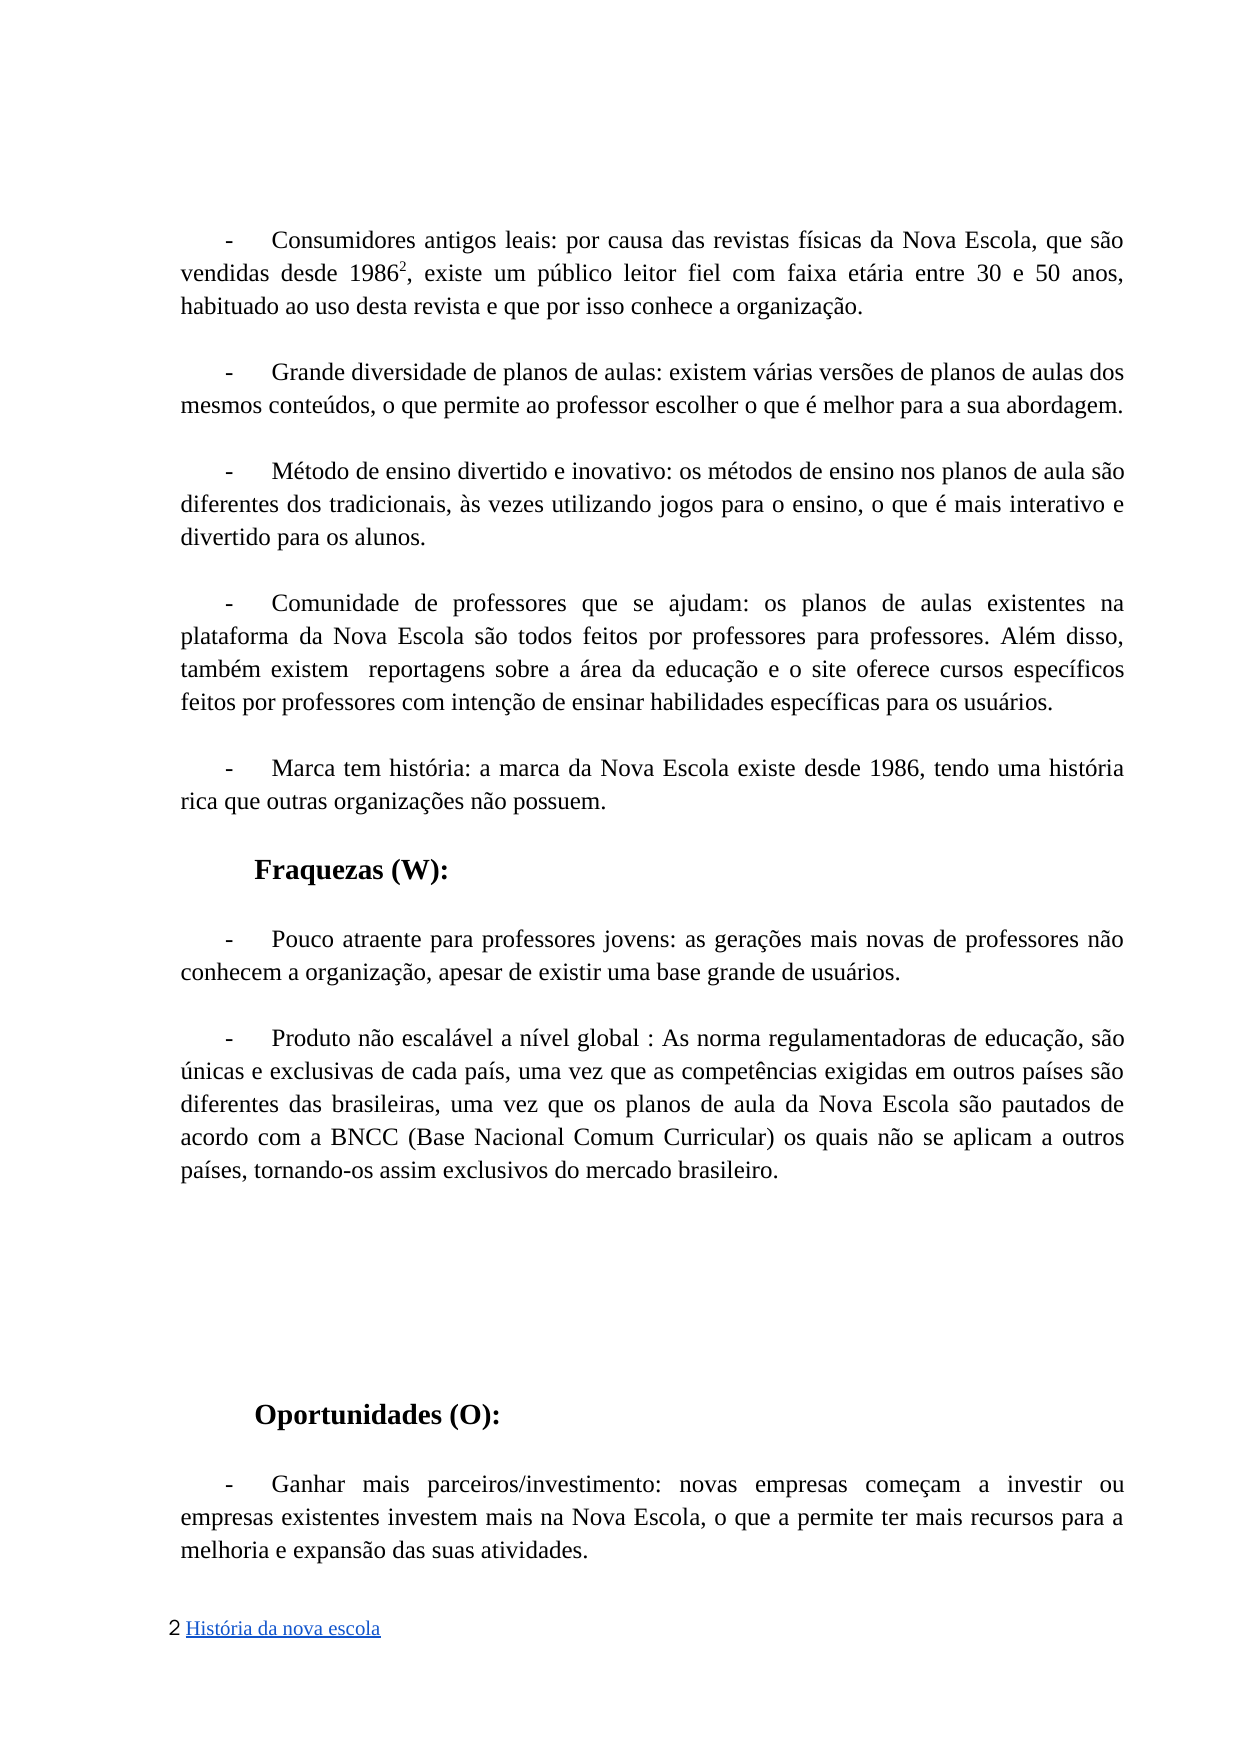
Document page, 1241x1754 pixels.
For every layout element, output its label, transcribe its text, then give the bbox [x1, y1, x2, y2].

list Marca tem história: a marca da Nova Escola existe desde 1986, tendo uma história rica que outras organizações não possuem. [180, 753, 1125, 815]
list Pouco atraente para professores jovens: as gerações mais novas de professores não conhecem a organização, apesar de existir uma base grande de usuários. [180, 924, 1125, 986]
list Comunidade de professores que se ajudam: os planos de aulas existentes na plataforma da Nova Escola são todos feitos por professores para professores. Além disso, também existem reportagens sobre a área da educação e o site oferece cursos específicos feitos por professores com intenção de ensinar habilidades específicas para os usuários. [180, 588, 1125, 716]
text Fraquezas (W): [180, 852, 1125, 886]
list Produto não escalável a nível global : As norma regulamentadoras de educação, são únicas e exclusivas de cada país, uma vez que as competências exigidas em outros países são diferentes das brasileiras, uma vez que os planos de aula da Nova Escola são pautados de acordo com a BNCC (Base Nacional Comum Curricular) os quais não se aplicam a outros países, tornando-os assim exclusivos do mercado brasileiro. [180, 1023, 1125, 1184]
list Método de ensino divertido e inovativo: os métodos de ensino nos planos de aula são diferentes dos tradicionais, às vezes utilizando jogos para o ensino, o que é mais interativo e divertido para os alunos. [180, 456, 1125, 551]
list Consumidores antigos leais: por causa das revistas físicas da Nova Escola, que são vendidas desde 1986, existe um público leitor fiel com faixa etária entre 30 e 50 anos, habituado ao uso desta revista e que por isso conhece a organização. [180, 225, 1125, 320]
list Grande diversidade de planos de aulas: existem várias versões de planos de aulas dos mesmos conteúdos, o que permite ao professor escolher o que é melhor para a sua abordagem. [180, 357, 1125, 419]
text Oportunidades (O): [180, 1397, 1125, 1431]
list Ganhar mais parceiros/investimento: novas empresas começam a investir ou empresas existentes investem mais na Nova Escola, o que a permite ter mais recursos para a melhoria e expansão das suas atividades. [180, 1469, 1125, 1564]
